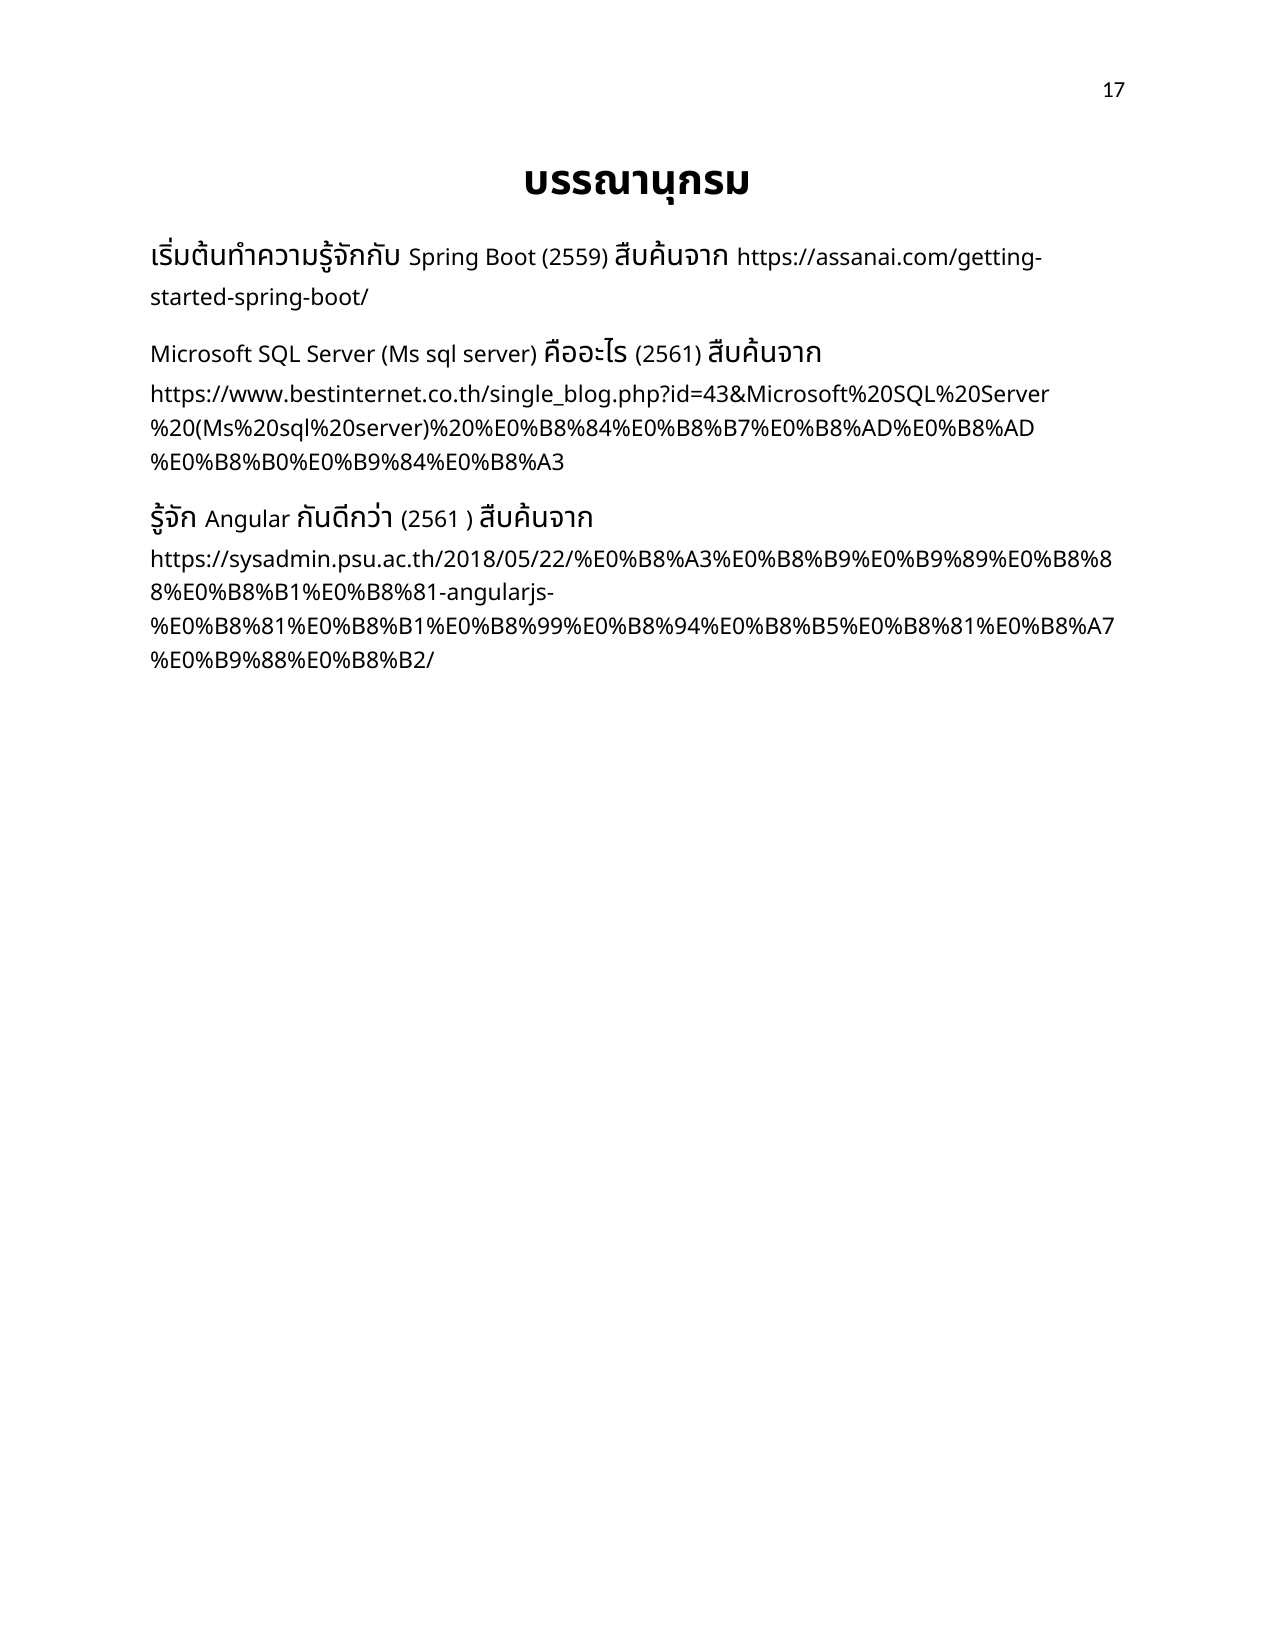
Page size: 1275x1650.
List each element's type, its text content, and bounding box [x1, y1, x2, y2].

subtitle บรรณานุกรม [150, 150, 1125, 213]
text รู้จัก Angular กันดีกว่า (2561 ) สืบค้นจาก https://sysadmin.psu.ac.th/2018/05/22/%E0%B8%A3%E0%B8%B9%E0%B9%89%E0%B8%88%E0%B8%B1%E0%B8%81-angularjs-%E0%B8%81%E0%B8%B1%E0%B8%99%E0%B8%94%E0%B8%B5%E0%B8%81%E0%B8%A7%E0%B9%88%E0%B8%B2/ [150, 496, 1125, 675]
text Microsoft SQL Server (Ms sql server) คืออะไร (2561) สืบค้นจาก https://www.bestinternet.co.th/single_blog.php?id=43&Microsoft%20SQL%20Server%20(Ms%20sql%20server)%20%E0%B8%84%E0%B8%B7%E0%B8%AD%E0%B8%AD%E0%B8%B0%E0%B9%84%E0%B8%A3 [150, 332, 1125, 477]
text เริ่มต้นทำความรู้จักกับ Spring Boot (2559) สืบค้นจาก https://assanai.com/getting-started-spring-boot/ [150, 234, 1125, 312]
